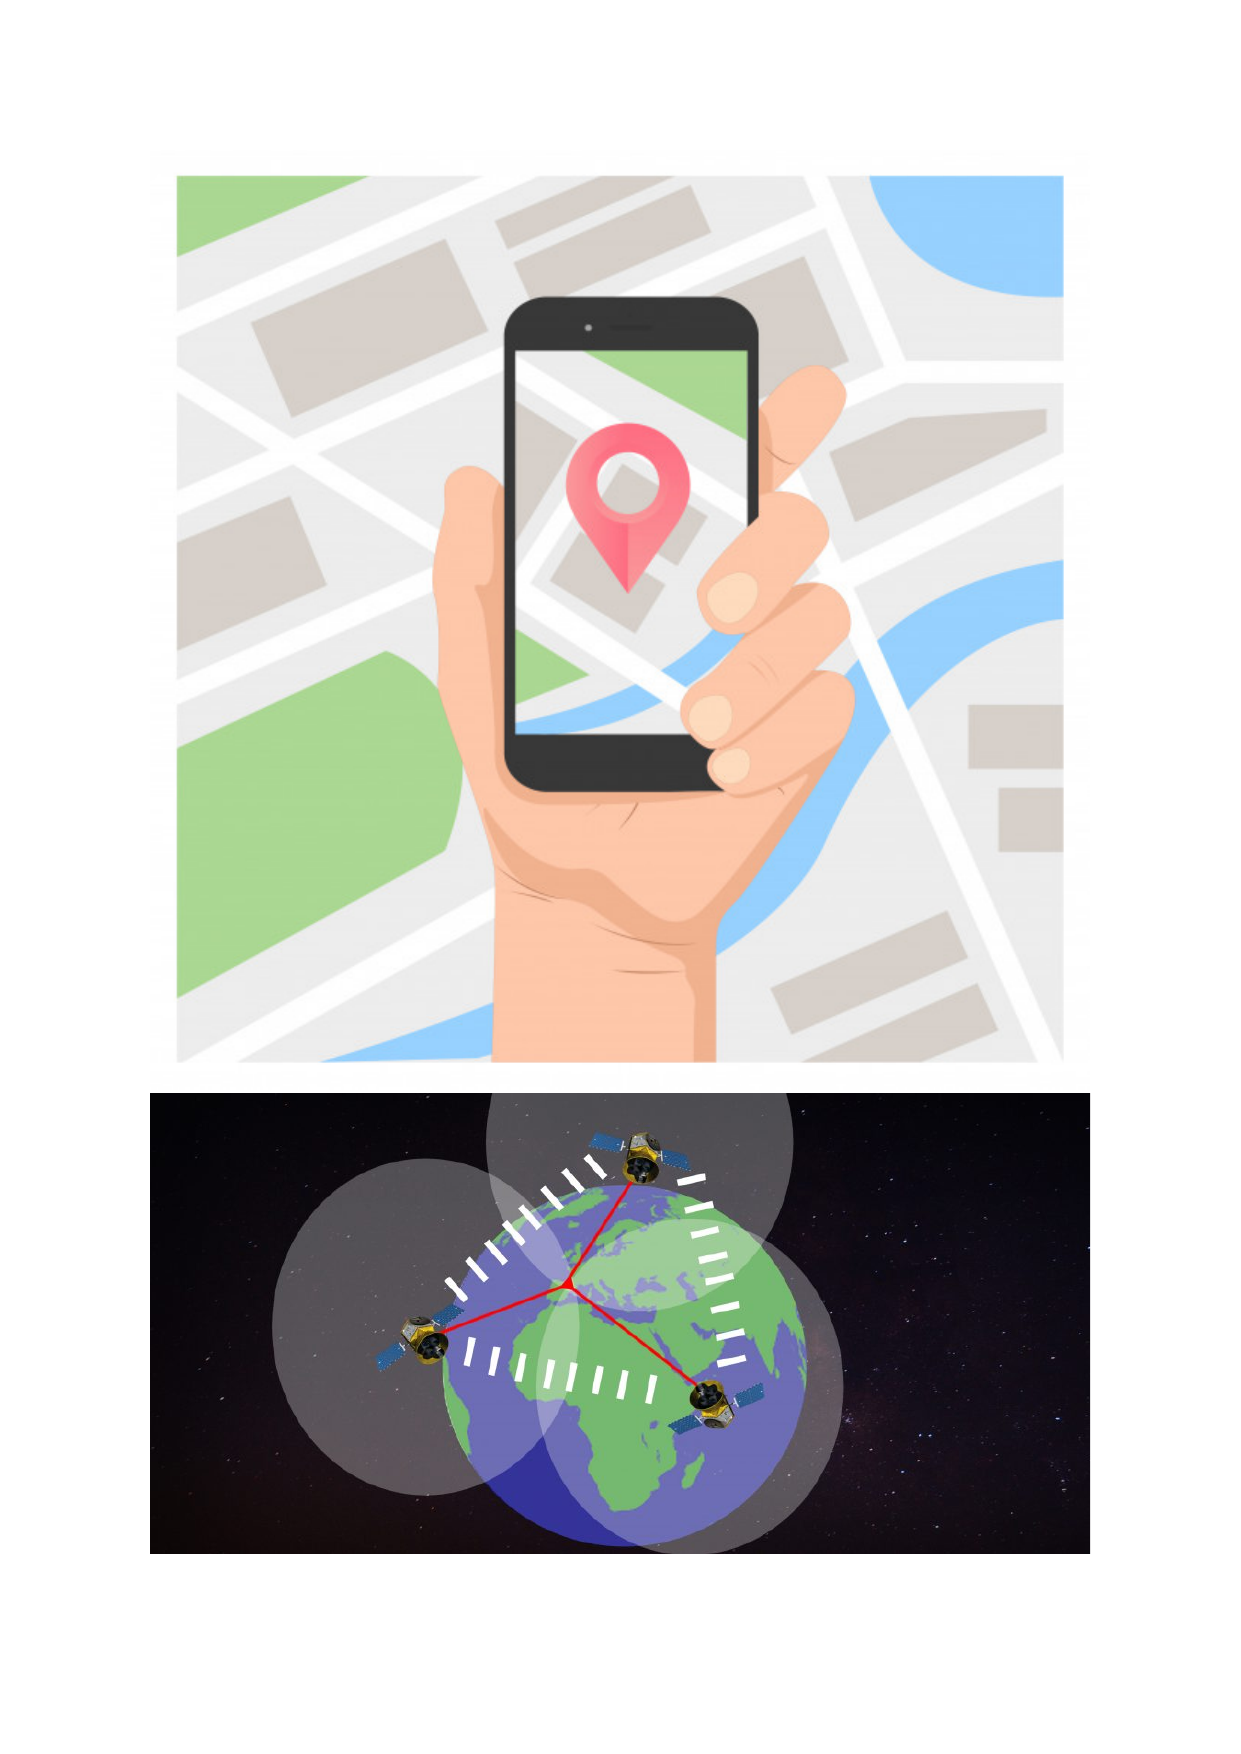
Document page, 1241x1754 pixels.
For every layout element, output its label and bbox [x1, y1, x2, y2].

picture [150, 1093, 1091, 1554]
picture [150, 150, 1091, 1090]
